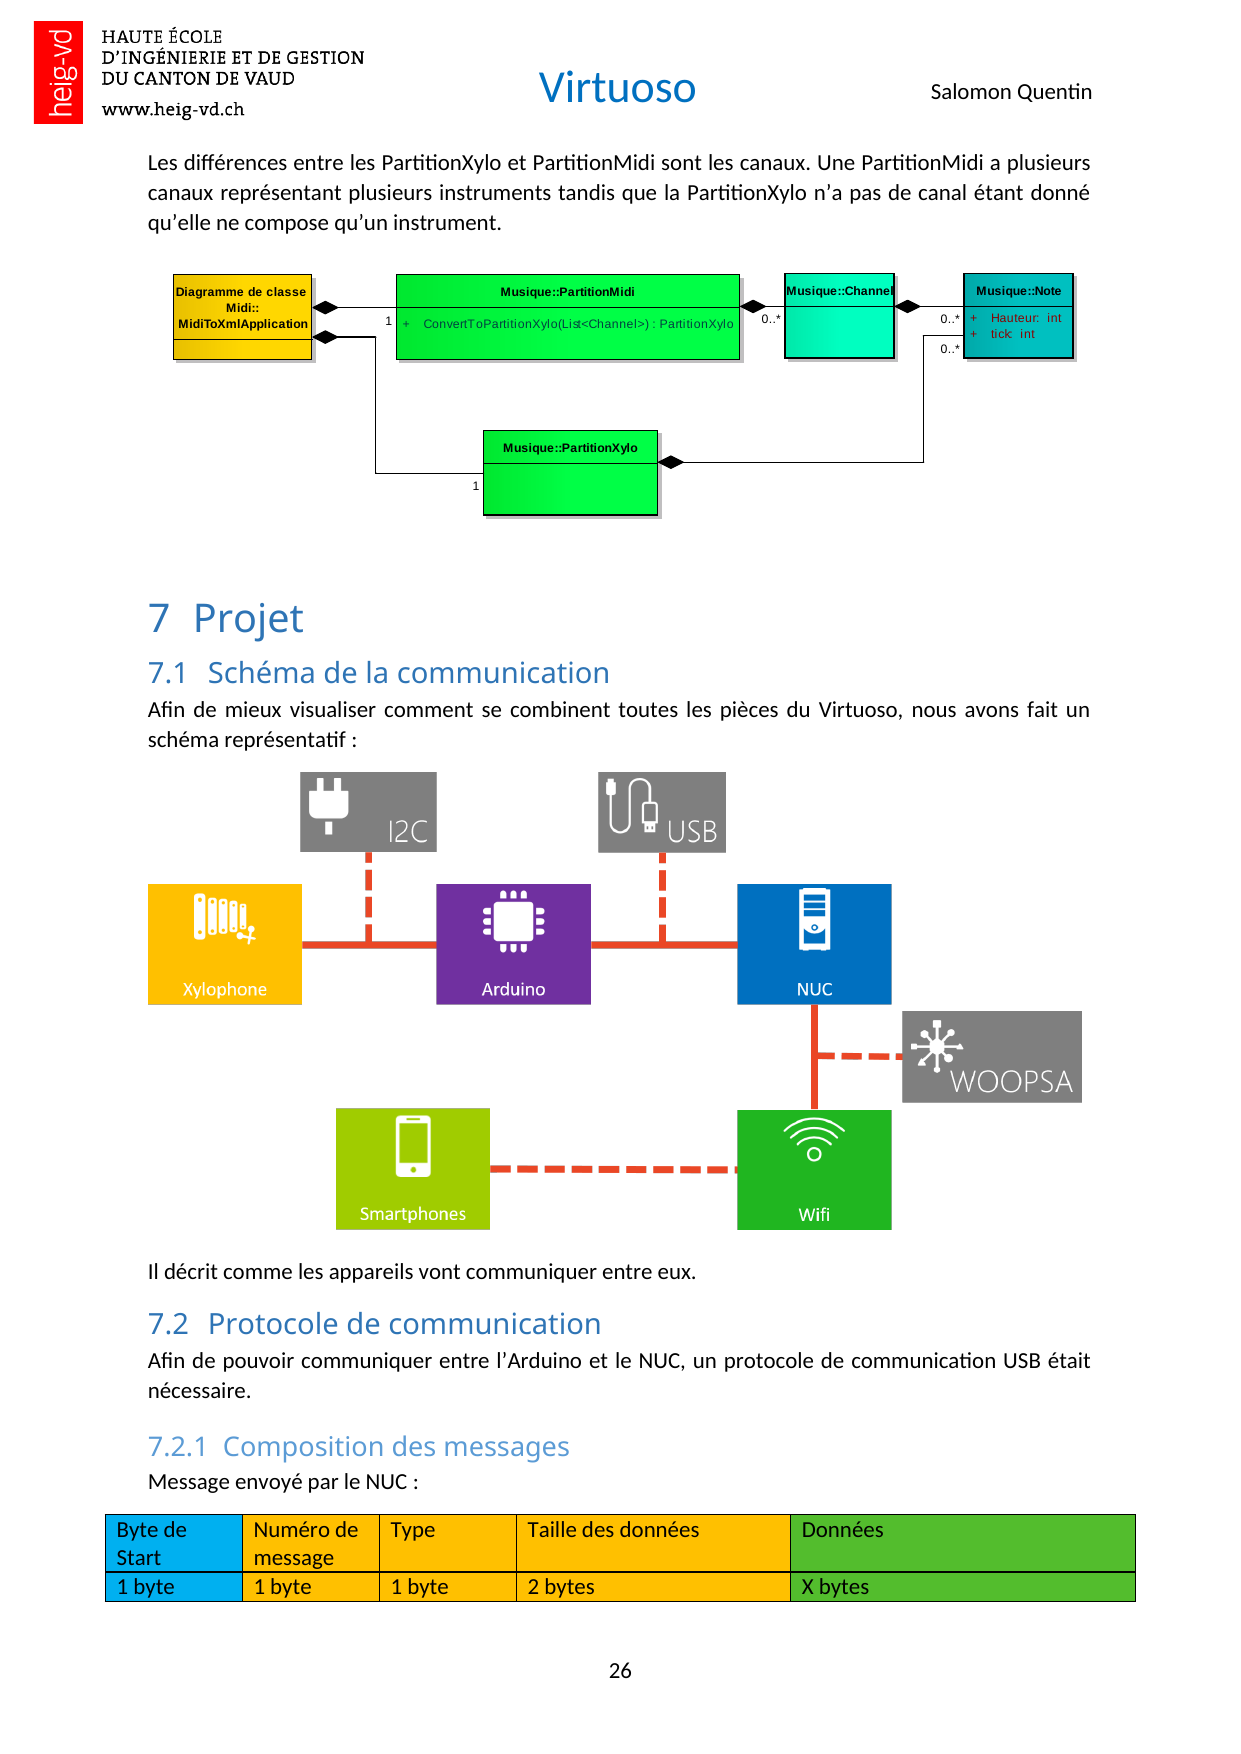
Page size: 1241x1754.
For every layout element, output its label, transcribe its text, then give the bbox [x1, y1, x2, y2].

table_cell 1 byte [106, 1573, 242, 1601]
picture [148, 772, 1092, 1238]
subtitle Composition des messages [148, 1428, 1093, 1464]
subtitle Schéma de la communication [148, 652, 1093, 692]
table_header Numéro de message [243, 1515, 379, 1571]
subtitle Projet [148, 590, 1093, 644]
picture [33, 21, 364, 124]
table_header Byte de Start [106, 1515, 242, 1571]
text Message envoyé par le NUC : [148, 1467, 1093, 1496]
table_header Type [380, 1515, 516, 1571]
text Afin de mieux visualiser comment se combinent toutes les pièces du Virtuoso, nous avons fait un schéma représentatif : [148, 695, 1093, 753]
text Afin de pouvoir communiquer entre l’Arduino et le NUC, un protocole de communication USB était nécessaire. [148, 1346, 1093, 1405]
table_cell 1 byte [380, 1573, 516, 1601]
table_cell 2 bytes [517, 1573, 790, 1601]
text Les différences entre les PartitionXylo et PartitionMidi sont les canaux. Une PartitionMidi a plusieurs canaux représentant plusieurs instruments tandis que la PartitionXylo n’a pas de canal étant donné qu’elle ne compose qu’un instrument. [148, 148, 1093, 236]
table_cell X bytes [791, 1573, 1135, 1601]
subtitle Protocole de communication [148, 1304, 1093, 1343]
table_header Taille des données [517, 1515, 790, 1571]
table_header Données [791, 1515, 1135, 1571]
table_cell 1 byte [243, 1573, 379, 1601]
text Il décrit comme les appareils vont communiquer entre eux. [148, 1257, 1093, 1285]
